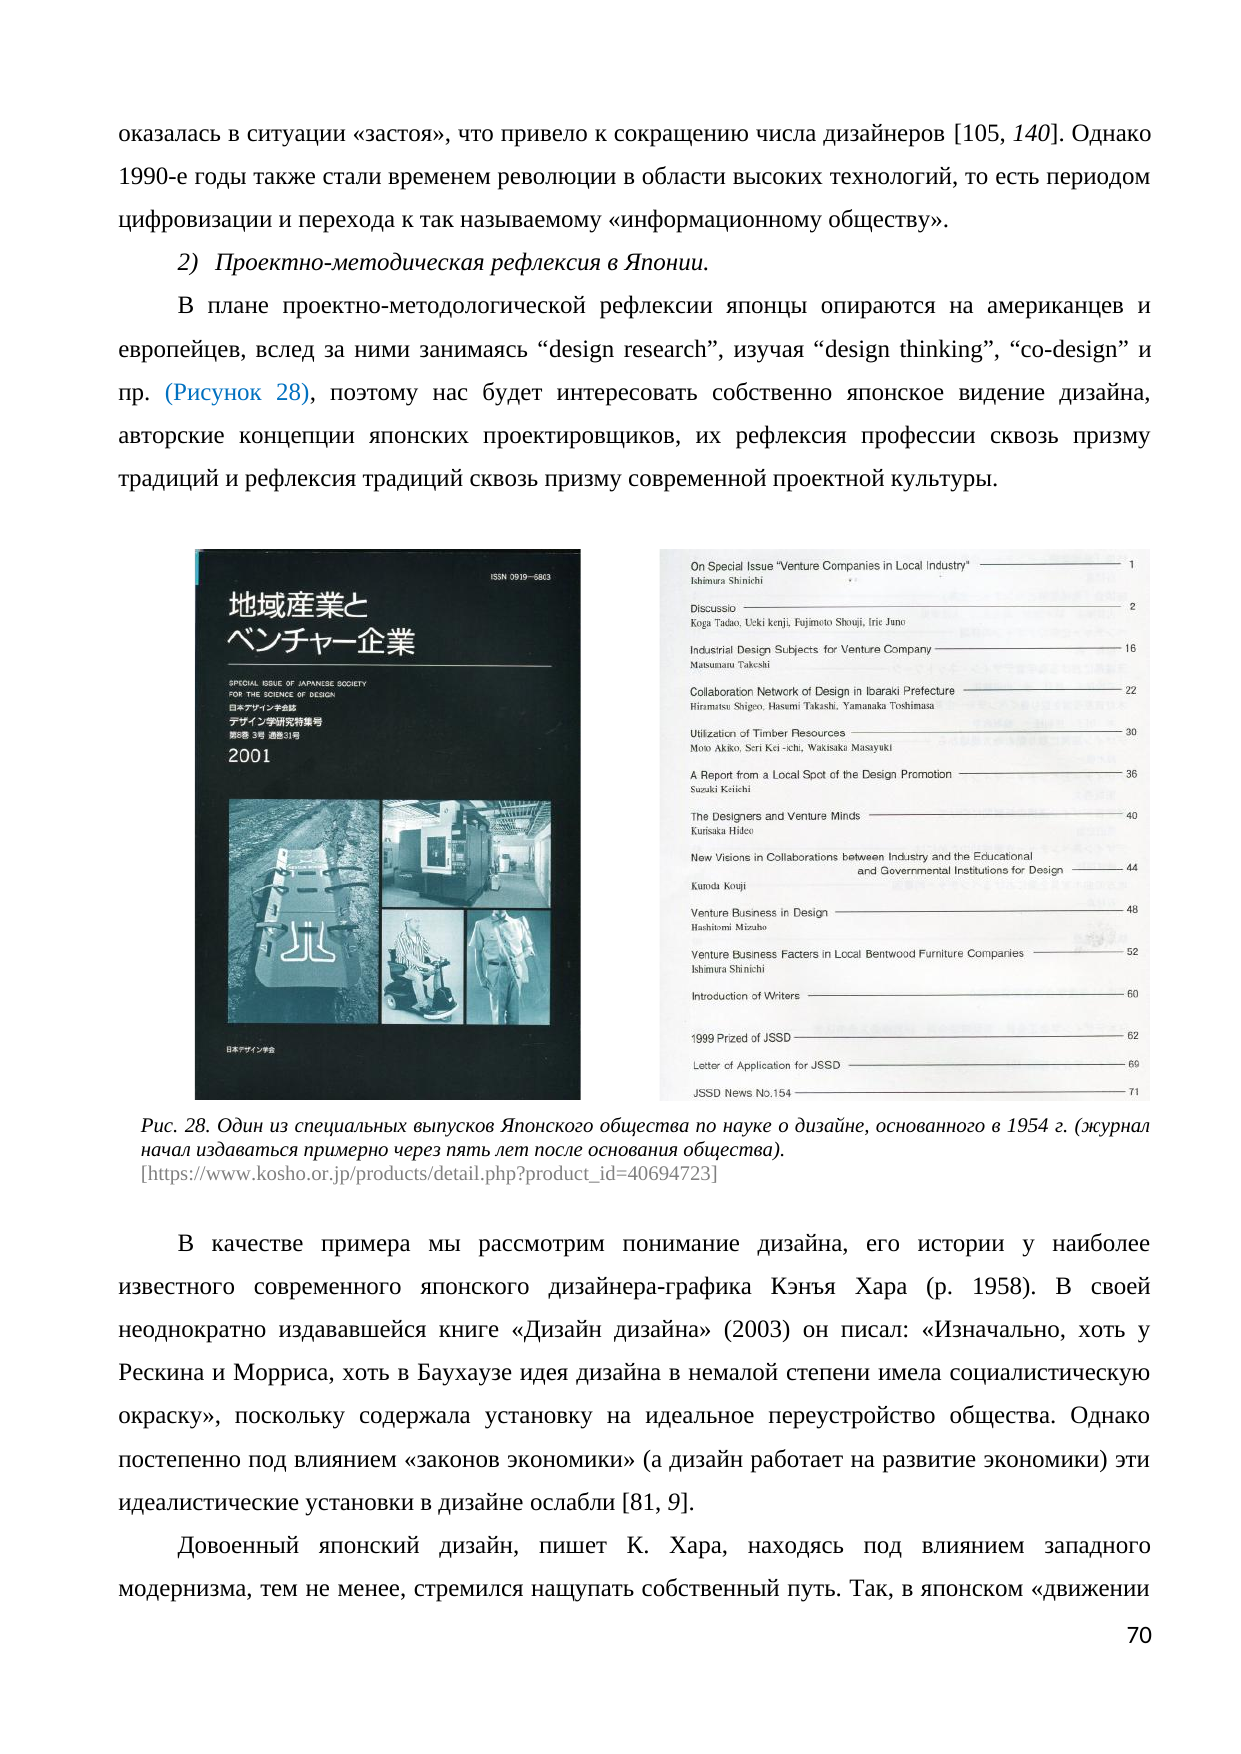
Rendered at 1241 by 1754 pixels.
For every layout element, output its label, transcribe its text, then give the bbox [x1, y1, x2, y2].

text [118, 118, 1152, 233]
list Проектно-методическая рефлексия в Японии. [177, 247, 1152, 276]
table_header [646, 549, 1163, 1113]
picture [659, 549, 1150, 1101]
text В плане проектно-методологической рефлексии японцы опираются на американцев и европейцев, вслед за ними занимаясь “design research”, изучая “design thinking”, “co-design” и пр. (Рисунок 28), поэтому нас будет интересовать собственно японское видение дизайна, авторские концепции японских проектировщиков, их рефлексия профессии сквозь призму традиций и рефлексия традиций сквозь призму современной проектной культуры. [118, 291, 1152, 492]
table_header [129, 549, 646, 1113]
text В качестве примера мы рассмотрим понимание дизайна, его истории у наиболее известного современного японского дизайнера-графика Кэнъя Хара (р. 1958). В своей неоднократно издававшейся книге «Дизайн дизайна» (2003) он писал: «Изначально, хоть у Рескина и Морриса, хоть в Баухаузе идея дизайна в немалой степени имела социалистическую окраску», поскольку содержала установку на идеальное переустройство общества. Однако постепенно под влиянием «законов экономики» (а дизайн работает на развитие экономики) эти идеалистические установки в дизайне ослабли [81, 9]. [118, 1228, 1152, 1516]
table_cell Рис. 28. Один из специальных выпусков Японского общества по науке о дизайне, основанного в 1954 г. (журнал начал издаваться примерно через пять лет после основания общества). [https://www.kosho.or.jp/products/detail.php?product_id=40694723] [129, 1113, 1163, 1185]
picture [194, 549, 581, 1100]
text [118, 1530, 1152, 1602]
